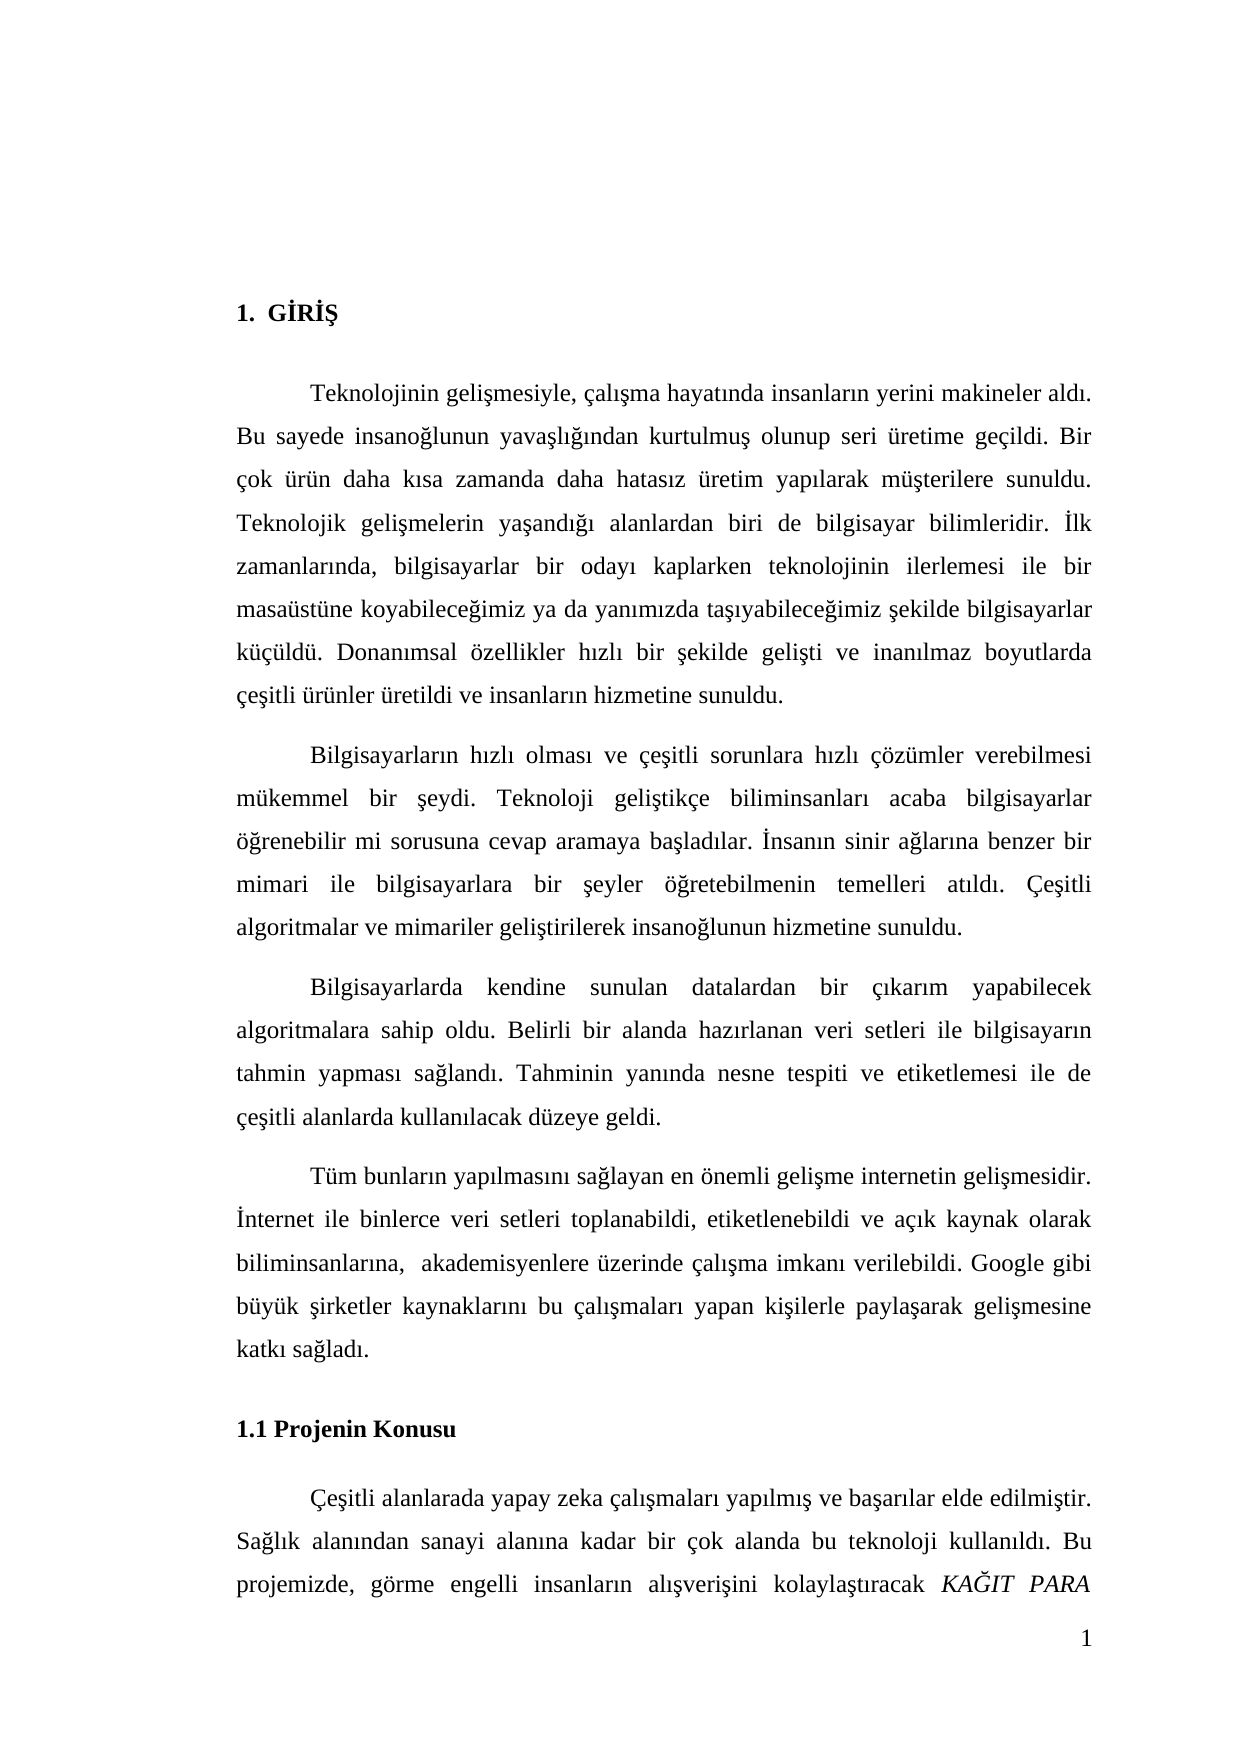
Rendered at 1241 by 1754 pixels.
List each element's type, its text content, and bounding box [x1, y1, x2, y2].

text Teknolojinin gelişmesiyle, çalışma hayatında insanların yerini makineler aldı. Bu sayede insanoğlunun yavaşlığından kurtulmuş olunup seri üretime geçildi. Bir çok ürün daha kısa zamanda daha hatasız üretim yapılarak müşterilere sunuldu. Teknolojik gelişmelerin yaşandığı alanlardan biri de bilgisayar bilimleridir. İlk zamanlarında, bilgisayarlar bir odayı kaplarken teknolojinin ilerlemesi ile bir masaüstüne koyabileceğimiz ya da yanımızda taşıyabileceğimiz şekilde bilgisayarlar küçüldü. Donanımsal özellikler hızlı bir şekilde gelişti ve inanılmaz boyutlarda çeşitli ürünler üretildi ve insanların hizmetine sunuldu. [236, 378, 1092, 709]
text GİRİŞ [236, 298, 1092, 326]
text Tüm bunların yapılmasını sağlayan en önemli gelişme internetin gelişmesidir. İnternet ile binlerce veri setleri toplanabildi, etiketlenebildi ve açık kaynak olarak biliminsanlarına, akademisyenlere üzerinde çalışma imkanı verilebildi. Google gibi büyük şirketler kaynaklarını bu çalışmaları yapan kişilerle paylaşarak gelişmesine katkı sağladı. [236, 1161, 1092, 1363]
text Projenin Konusu [236, 1414, 1092, 1443]
text Bilgisayarlarda kendine sunulan datalardan bir çıkarım yapabilecek algoritmalara sahip oldu. Belirli bir alanda hazırlanan veri setleri ile bilgisayarın tahmin yapması sağlandı. Tahminin yanında nesne tespiti ve etiketlemesi ile de çeşitli alanlarda kullanılacak düzeye geldi. [236, 972, 1092, 1130]
text Bilgisayarların hızlı olması ve çeşitli sorunlara hızlı çözümler verebilmesi mükemmel bir şeydi. Teknoloji geliştikçe biliminsanları acaba bilgisayarlar öğrenebilir mi sorusuna cevap aramaya başladılar. İnsanın sinir ağlarına benzer bir mimari ile bilgisayarlara bir şeyler öğretebilmenin temelleri atıldı. Çeşitli algoritmalar ve mimariler geliştirilerek insanoğlunun hizmetine sunuldu. [236, 740, 1092, 941]
